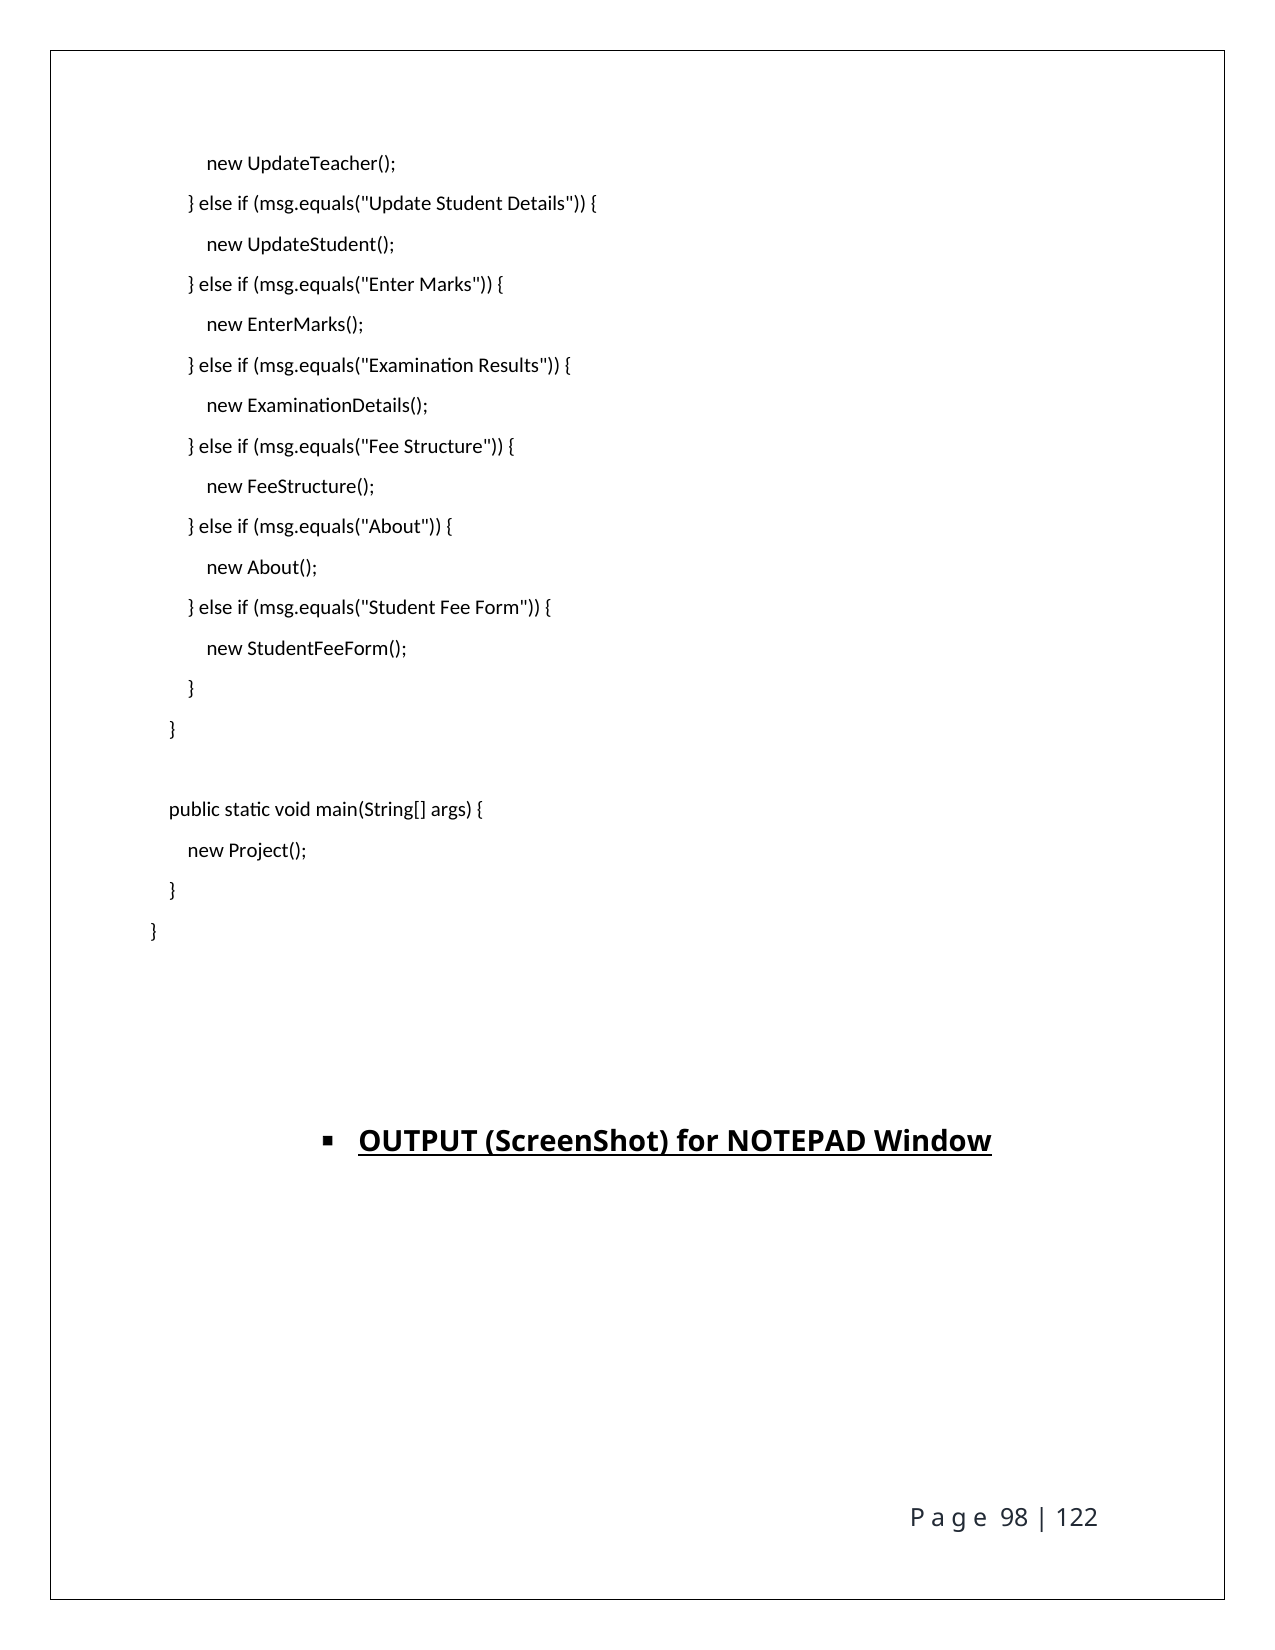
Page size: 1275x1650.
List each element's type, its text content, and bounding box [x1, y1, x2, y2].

text } else if (msg.equals("Student Fee Form")) { [150, 594, 1125, 620]
text } else if (msg.equals("Enter Marks")) { [150, 271, 1125, 297]
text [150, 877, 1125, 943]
text } else if (msg.equals("Update Student Details")) { [150, 190, 1125, 216]
text new ExaminationDetails(); [150, 392, 1125, 418]
text new About(); [150, 554, 1125, 579]
text new UpdateStudent(); [150, 231, 1125, 256]
text new FeeStructure(); [150, 473, 1125, 499]
text } else if (msg.equals("Fee Structure")) { [150, 433, 1125, 458]
text } [150, 716, 1125, 741]
text new UpdateTeacher(); [150, 150, 1125, 175]
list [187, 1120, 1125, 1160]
text new Project(); [150, 837, 1125, 862]
text new EnterMarks(); [150, 312, 1125, 337]
text new StudentFeeForm(); [150, 635, 1125, 660]
text } [150, 675, 1125, 701]
text } else if (msg.equals("About")) { [150, 514, 1125, 539]
text } else if (msg.equals("Examination Results")) { [150, 352, 1125, 377]
text public static void main(String[] args) { [150, 797, 1125, 822]
